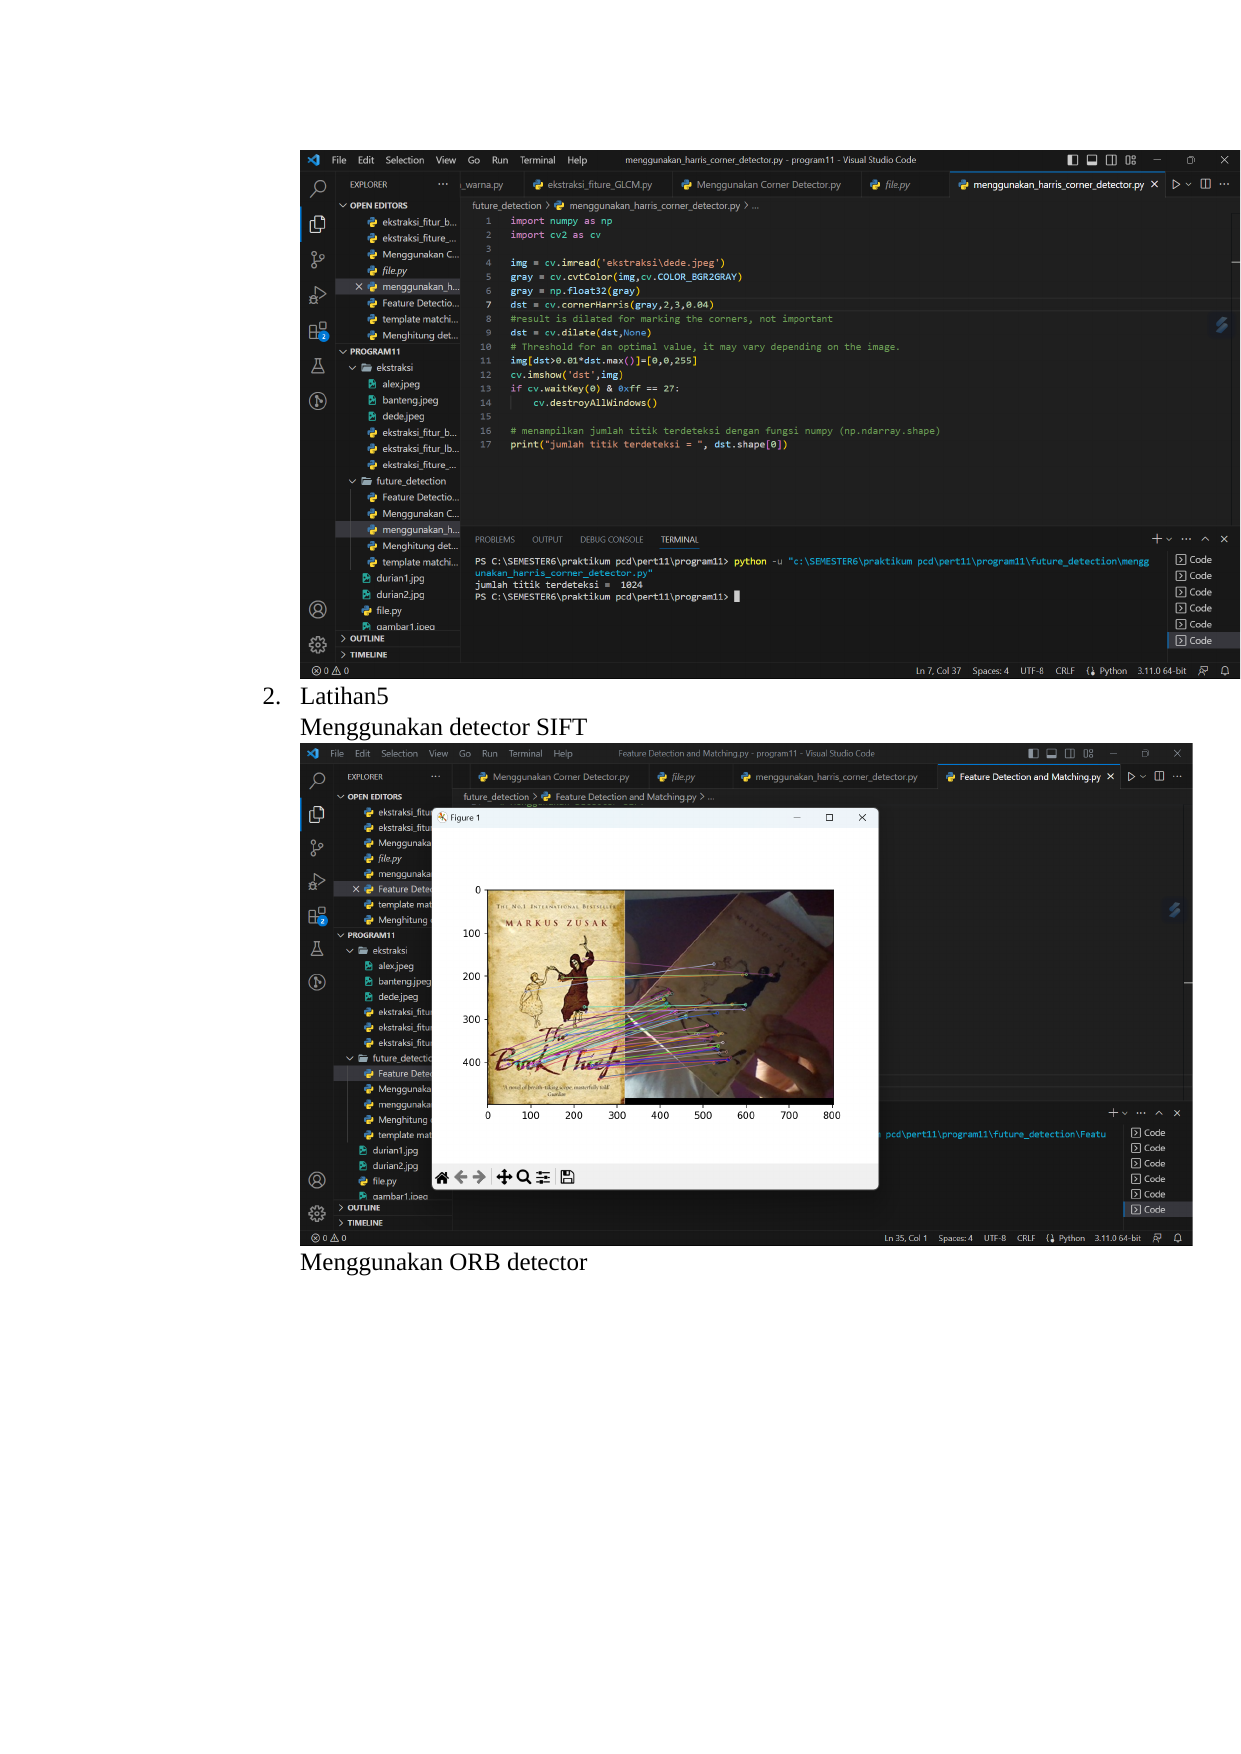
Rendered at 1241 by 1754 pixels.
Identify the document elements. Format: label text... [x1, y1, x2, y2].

list Latihan5 [262, 681, 1090, 710]
picture [300, 743, 1193, 1246]
picture [300, 150, 1241, 679]
list Menggunakan detector SIFT [300, 712, 1090, 741]
list Menggunakan ORB detector [300, 1247, 1090, 1276]
